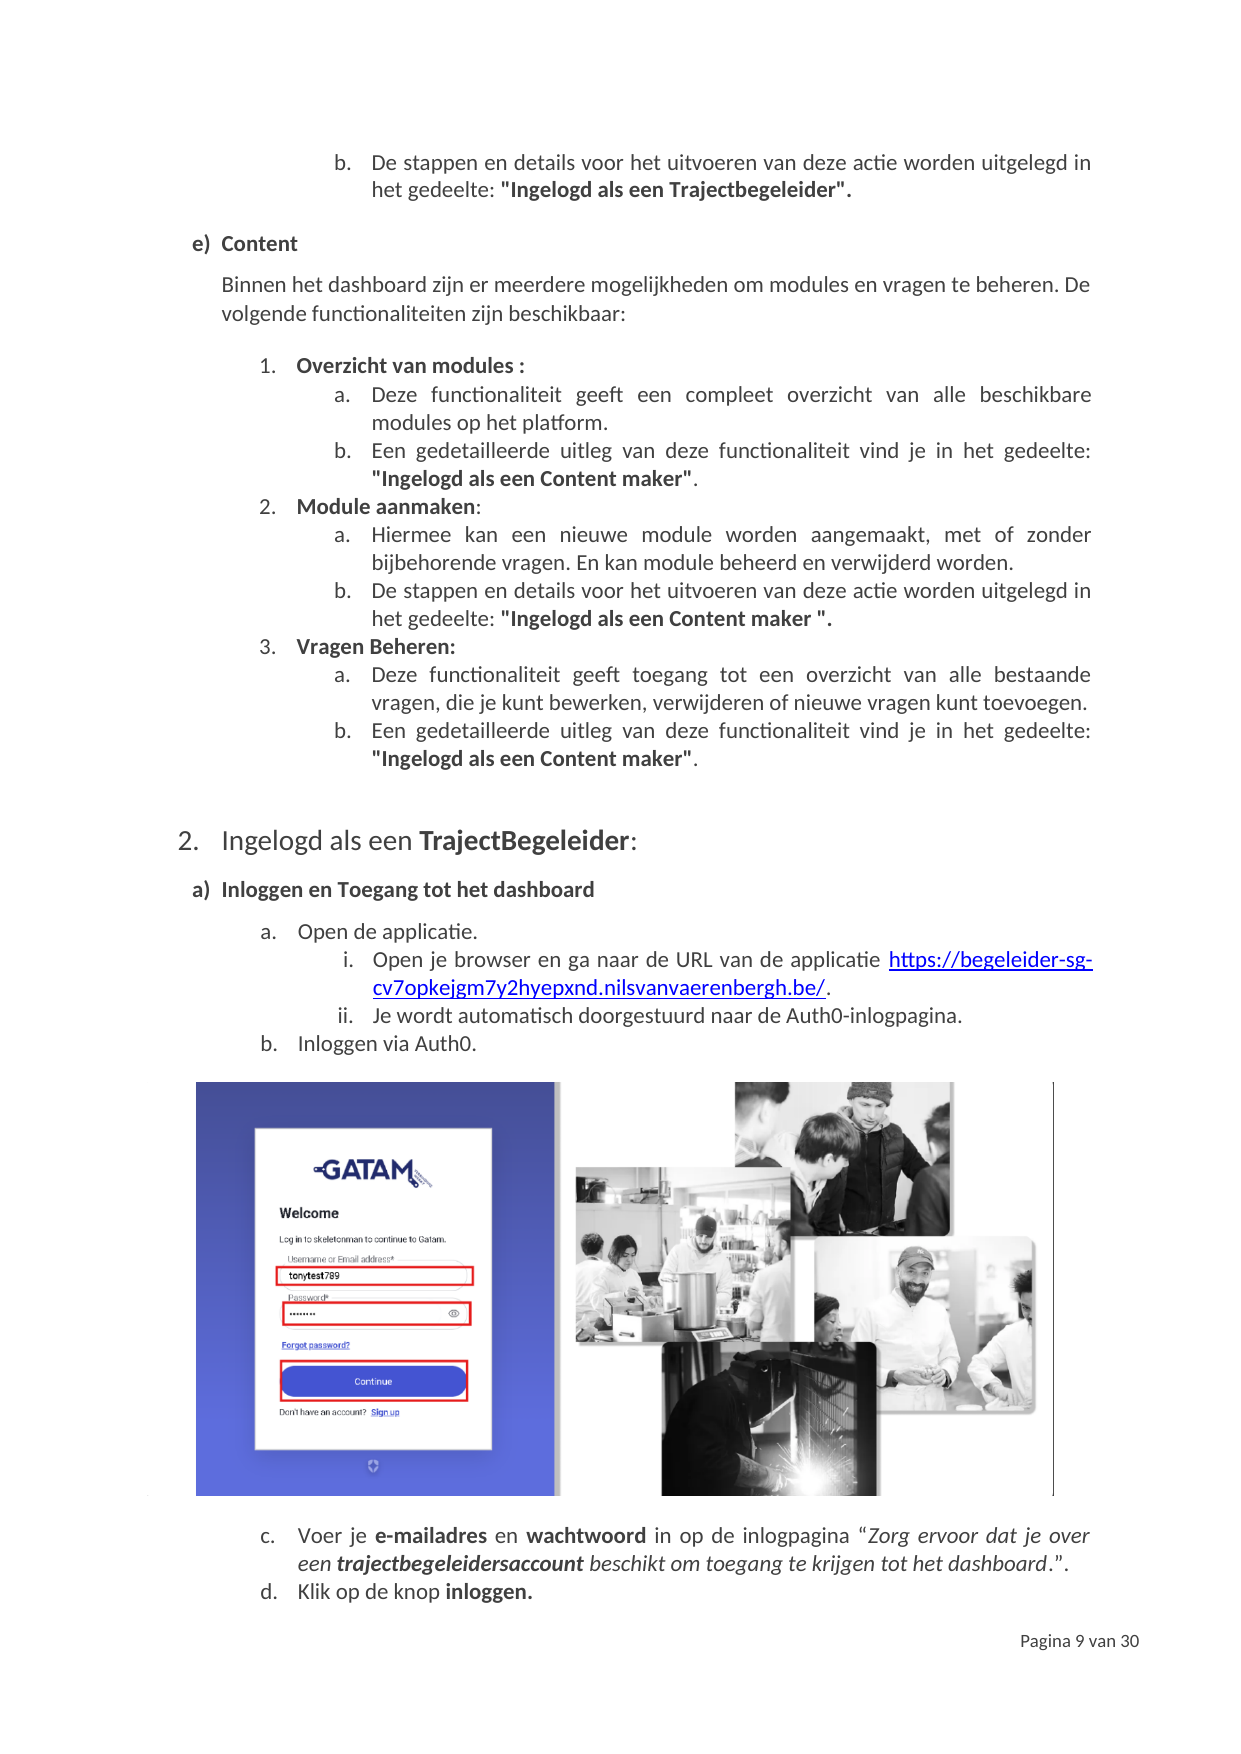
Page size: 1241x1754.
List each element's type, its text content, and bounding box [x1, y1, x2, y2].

list De stappen en details voor het uitvoeren van deze actie worden uitgelegd in het gedeelte: "Ingelogd als een Trajectbegeleider". [334, 148, 1093, 204]
list Een gedetailleerde uitleg van deze functionaliteit vind je in het gedeelte: "Ingelogd als een Content maker". [334, 716, 1093, 772]
list Module aanmaken: [259, 492, 1093, 520]
subtitle Content [192, 229, 1093, 257]
subtitle Ingelogd als een TrajectBegeleider: [177, 822, 1093, 858]
picture [147, 1082, 1054, 1496]
list Je wordt automatisch doorgestuurd naar de Auth0-inlogpagina. [354, 1001, 1093, 1029]
list De stappen en details voor het uitvoeren van deze actie worden uitgelegd in het gedeelte: "Ingelogd als een Content maker ". [334, 576, 1093, 632]
list Open de applicatie. [260, 917, 1093, 945]
list Een gedetailleerde uitleg van deze functionaliteit vind je in het gedeelte: "Ingelogd als een Content maker". [334, 436, 1093, 492]
list Overzicht van modules : [259, 352, 1093, 380]
list Vragen Beheren: [259, 632, 1093, 660]
list Deze functionaliteit geeft een compleet overzicht van alle beschikbare modules op het platform. [334, 380, 1093, 436]
list Inloggen via Auth0. [260, 1029, 1093, 1057]
subtitle Inloggen en Toegang tot het dashboard [192, 875, 1093, 903]
list Voer je e-mailadres en wachtwoord in op de inlogpagina “Zorg ervoor dat je over een trajectbegeleidersaccount beschikt om toegang te krijgen tot het dashboard.”. [260, 1521, 1093, 1577]
list Deze functionaliteit geeft toegang tot een overzicht van alle bestaande vragen, die je kunt bewerken, verwijderen of nieuwe vragen kunt toevoegen. [334, 660, 1093, 716]
list Open je browser en ga naar de URL van de applicatie https://begeleider-sg-cv7opkejgm7y2hyepxnd.nilsvanvaerenbergh.be/. [354, 945, 1093, 1001]
list Klik op de knop inloggen. [260, 1577, 1093, 1605]
text Binnen het dashboard zijn er meerdere mogelijkheden om modules en vragen te beheren. De volgende functionaliteiten zijn beschikbaar: [221, 271, 1093, 327]
list Hiermee kan een nieuwe module worden aangemaakt, met of zonder bijbehorende vragen. En kan module beheerd en verwijderd worden. [334, 520, 1093, 576]
